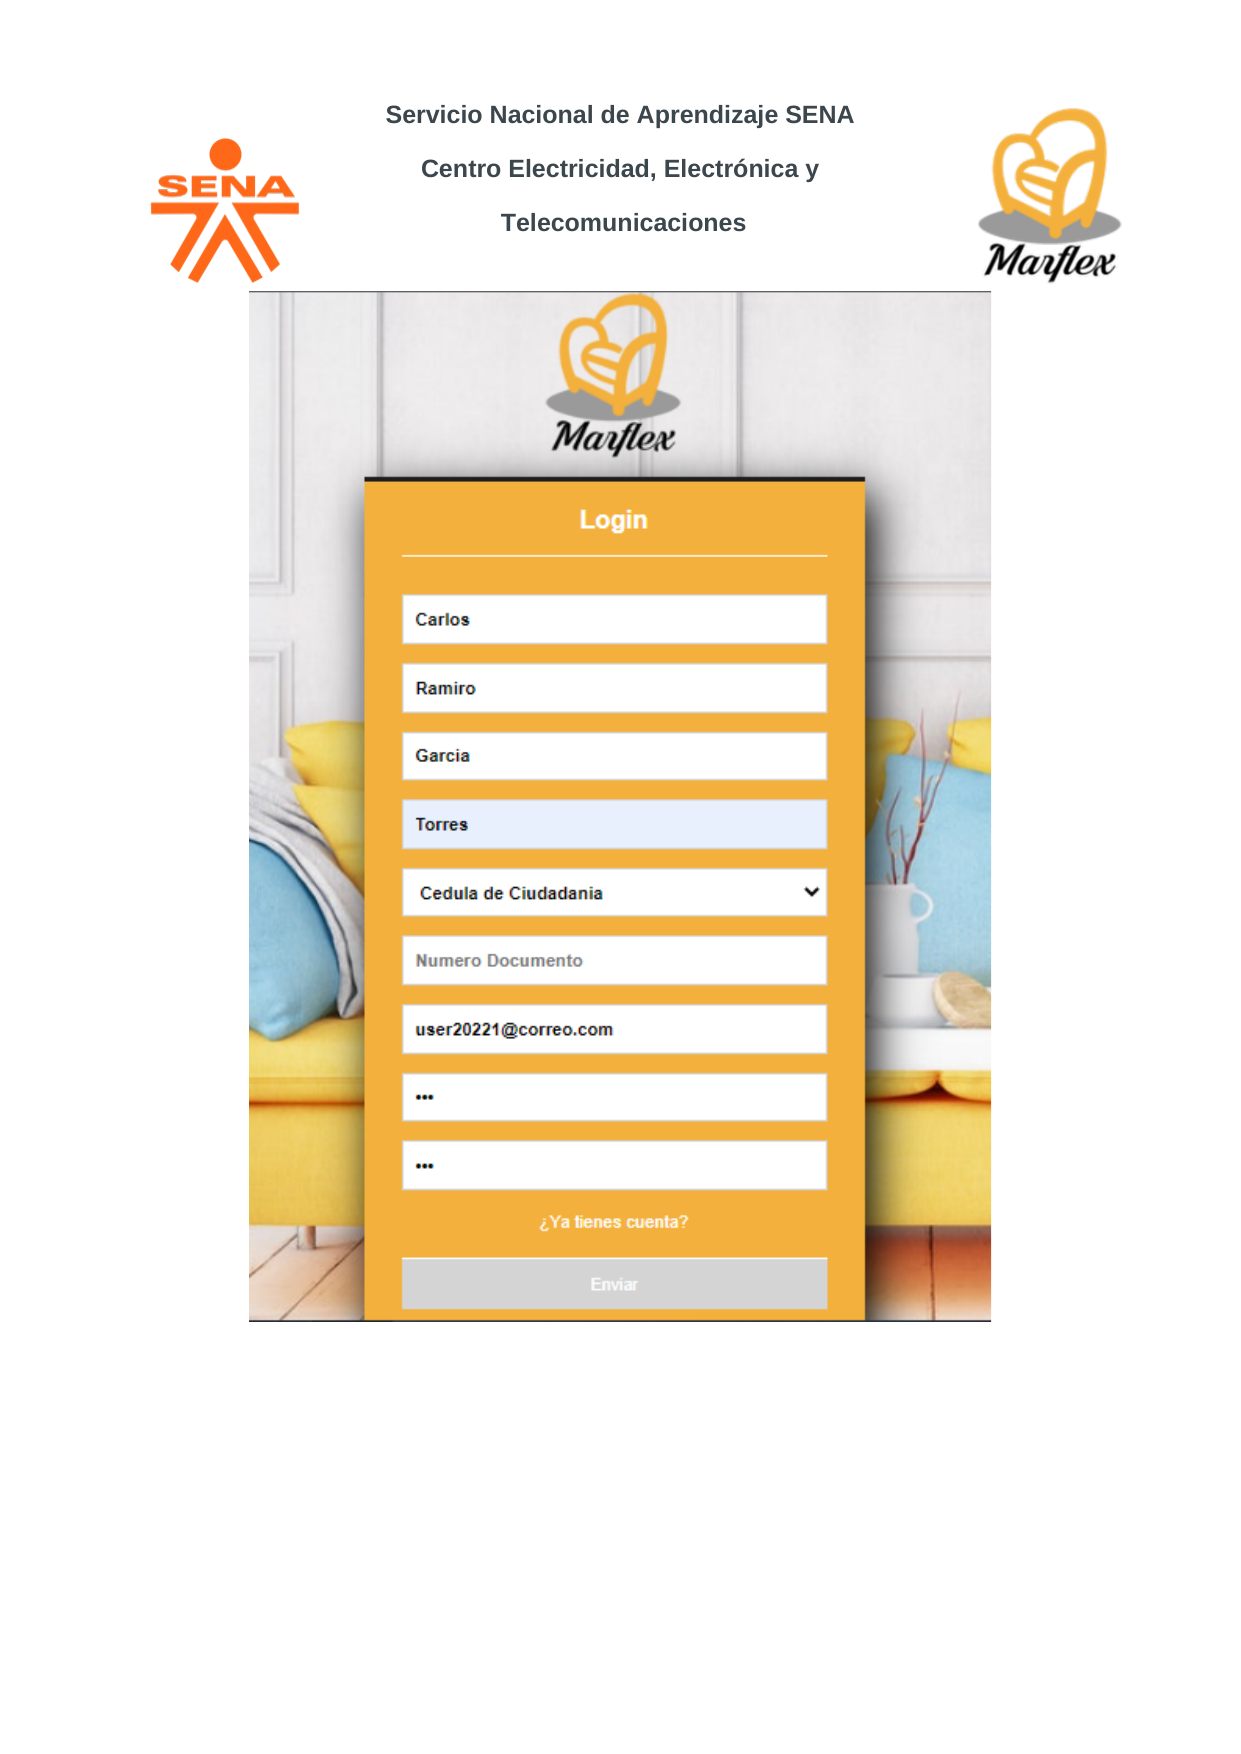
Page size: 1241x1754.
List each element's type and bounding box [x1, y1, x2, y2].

picture [150, 137, 300, 284]
picture [975, 107, 1125, 285]
picture [249, 291, 992, 1322]
